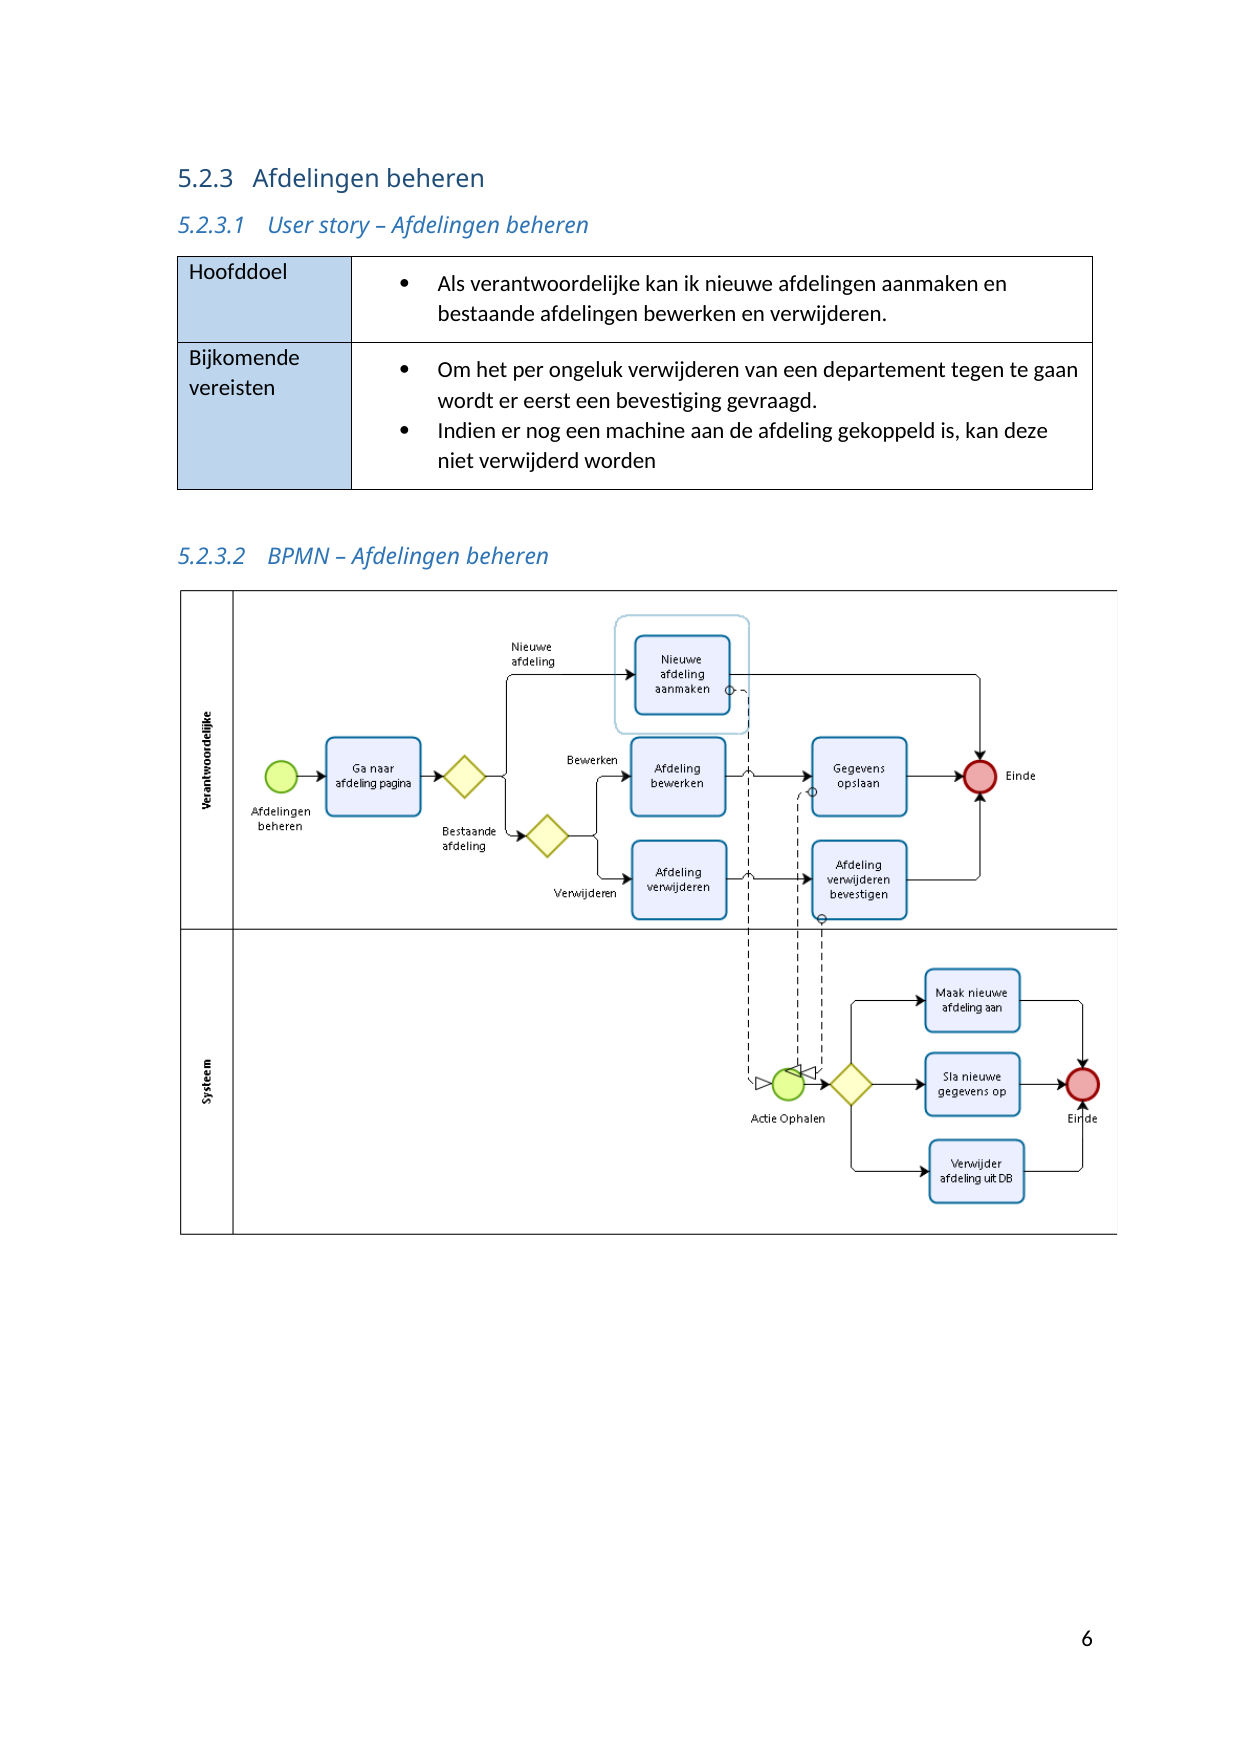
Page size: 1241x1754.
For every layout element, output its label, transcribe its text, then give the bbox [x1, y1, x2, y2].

table_cell Bijkomende vereisten [178, 343, 351, 489]
subtitle Afdelingen beheren [177, 160, 1092, 194]
subtitle User story – Afdelingen beheren [177, 209, 1092, 241]
table_header Hoofddoel [178, 257, 351, 342]
subtitle BPMN – Afdelingen beheren [177, 540, 1092, 572]
table_header Als verantwoordelijke kan ik nieuwe afdelingen aanmaken en bestaande afdelingen bewerken en verwijderen. [352, 257, 1092, 342]
picture [177, 587, 1117, 1234]
table_cell Om het per ongeluk verwijderen van een departement tegen te gaan wordt er eerst een bevestiging gevraagd. Indien er nog een machine aan de afdeling gekoppeld is, kan deze niet verwijderd worden [352, 343, 1092, 489]
